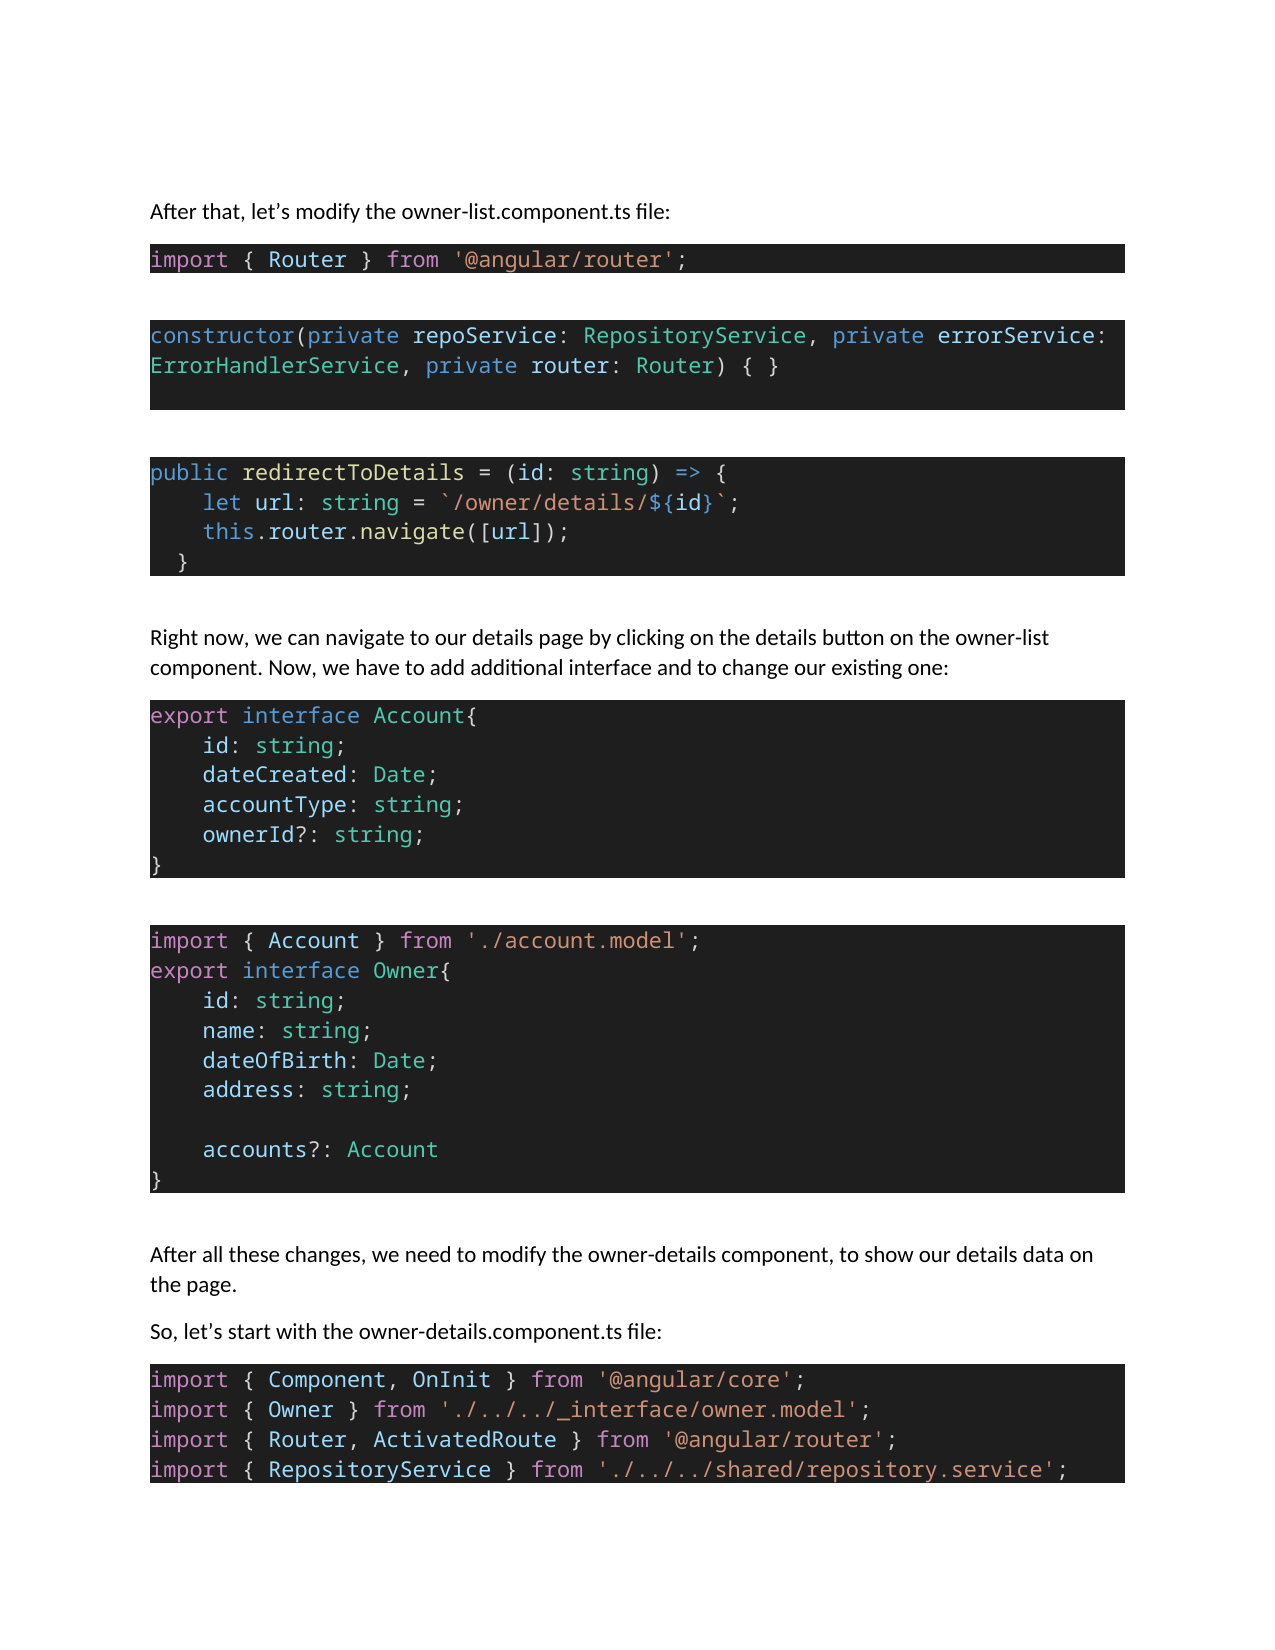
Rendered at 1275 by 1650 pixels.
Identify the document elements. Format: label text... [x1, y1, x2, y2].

text accountType: string; [150, 789, 1125, 819]
text id: string; [150, 985, 1125, 1015]
text this.router.navigate([url]); [150, 516, 1125, 546]
text import { RepositoryService } from './../../shared/repository.service'; [150, 1454, 1125, 1483]
text dateCreated: Date; [150, 759, 1125, 789]
text ownerId?: string; [150, 819, 1125, 849]
text } [150, 546, 1125, 576]
text export interface Account{ [150, 700, 1125, 729]
text } [150, 1164, 1125, 1193]
text import { Router } from '@angular/router'; [150, 244, 1125, 273]
text import { Router, ActivatedRoute } from '@angular/router'; [150, 1424, 1125, 1454]
text constructor(private repoService: RepositoryService, private errorService: ErrorHandlerService, private router: Router) { } [150, 320, 1125, 380]
text So, let’s start with the owner-details.component.ts file: [150, 1317, 1125, 1346]
text After all these changes, we need to modify the owner-details component, to show our details data on the page. [150, 1240, 1125, 1299]
text dateOfBirth: Date; [150, 1044, 1125, 1074]
text Right now, we can navigate to our details page by clicking on the details button on the owner-list component. Now, we have to add additional interface and to change our existing one: [150, 623, 1125, 681]
text import { Owner } from './../../_interface/owner.model'; [150, 1394, 1125, 1424]
text let url: string = `/owner/details/${id}`; [150, 486, 1125, 516]
text public redirectToDetails = (id: string) => { [150, 457, 1125, 486]
text export interface Owner{ [150, 955, 1125, 985]
text accounts?: Account [150, 1134, 1125, 1164]
text } [150, 849, 1125, 878]
text name: string; [150, 1015, 1125, 1044]
text address: string; [150, 1074, 1125, 1104]
text After that, let’s modify the owner-list.component.ts file: [150, 197, 1125, 225]
text import { Account } from './account.model'; [150, 925, 1125, 955]
text import { Component, OnInit } from '@angular/core'; [150, 1364, 1125, 1394]
text id: string; [150, 729, 1125, 759]
